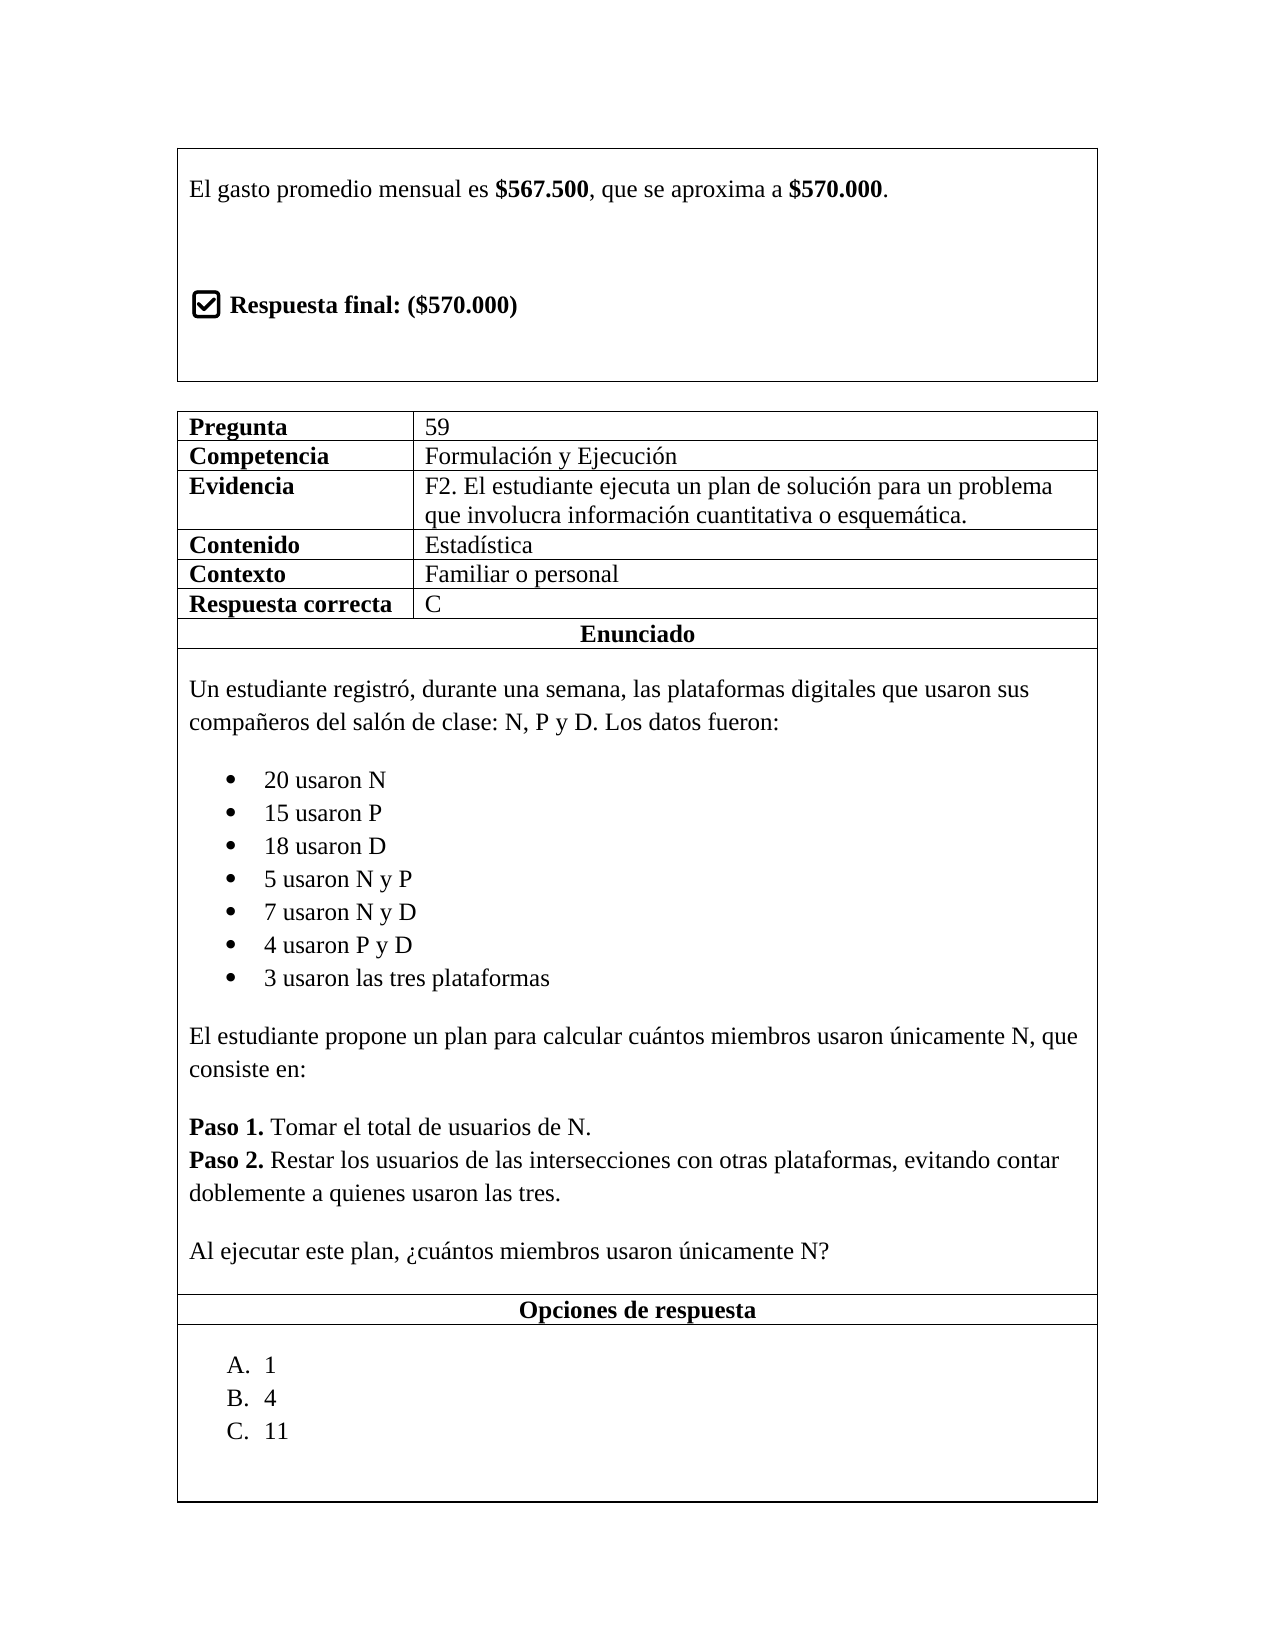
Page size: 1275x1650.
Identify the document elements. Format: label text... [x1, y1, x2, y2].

table_cell Estadística [414, 530, 1097, 558]
table_header 59 [414, 412, 1097, 440]
table_cell Opciones de respuesta [178, 1295, 1097, 1324]
table_cell Contenido [178, 530, 413, 558]
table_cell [178, 149, 1097, 381]
table_cell Familiar o personal [414, 560, 1097, 588]
table_cell Enunciado [178, 619, 1097, 648]
table_header Pregunta [178, 412, 413, 440]
table_cell Competencia [178, 441, 413, 470]
table_cell Evidencia [178, 471, 413, 529]
table_cell Un estudiante registró, durante una semana, las plataformas digitales que usaron sus compañeros del salón de clase: N, P y D. Los datos fueron: 20 usaron N 15 usaron P 18 usaron D 5 usaron N y P 7 usaron N y D 4 usaron P y D 3 usaron las tres plataformas El estudiante propone un plan para calcular cuántos miembros usaron únicamente N, que consiste en: Paso 1. Tomar el total de usuarios de N. Paso 2. Restar los usuarios de las intersecciones con otras plataformas, evitando contar doblemente a quienes usaron las tres. Al ejecutar este plan, ¿cuántos miembros usaron únicamente N? [178, 649, 1097, 1294]
table_cell C [414, 589, 1097, 618]
table_cell Respuesta correcta [178, 589, 413, 618]
table_cell 1 4 11 17 [178, 1325, 1097, 1501]
table_cell Contexto [178, 560, 413, 588]
table_cell Formulación y Ejecución [414, 441, 1097, 470]
table_cell F2. El estudiante ejecuta un plan de solución para un problema que involucra información cuantitativa o esquemática. [414, 471, 1097, 529]
